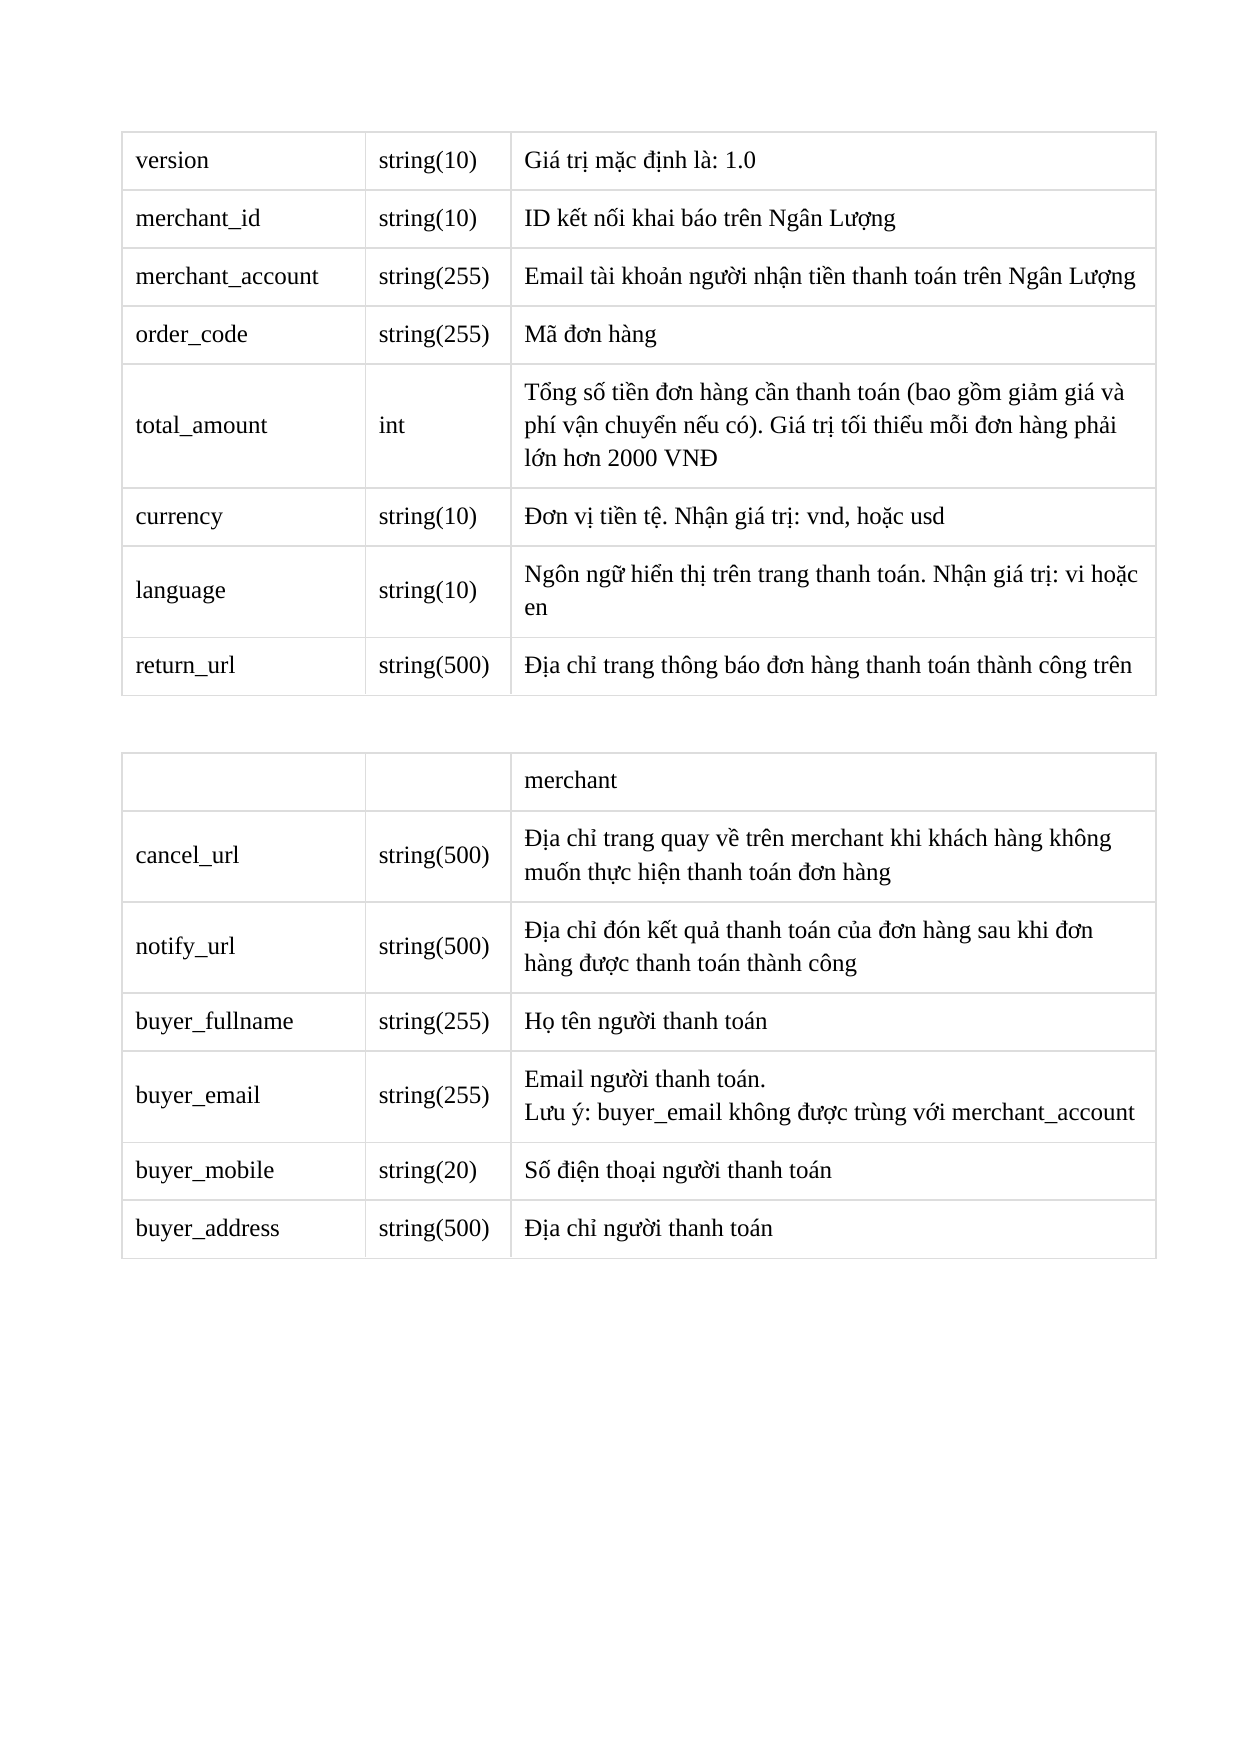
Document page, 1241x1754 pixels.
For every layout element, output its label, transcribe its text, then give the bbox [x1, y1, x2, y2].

table_cell total_amount [123, 365, 365, 487]
table_cell notify_url [123, 903, 365, 992]
table_cell string(500) [366, 1201, 510, 1257]
table_cell version [123, 133, 365, 189]
table_cell string(255) [366, 1052, 510, 1141]
table_header [366, 754, 510, 810]
table_cell string(500) [366, 903, 510, 992]
table_cell merchant_id [123, 191, 365, 247]
table_cell language [123, 547, 365, 637]
table_cell ID kết nối khai báo trên Ngân Lượng [512, 191, 1155, 247]
table_cell buyer_email [123, 1052, 365, 1141]
table_cell int [366, 365, 510, 487]
table_cell string(10) [366, 133, 510, 189]
table_cell string(10) [366, 489, 510, 545]
table_header merchant [512, 754, 1155, 810]
table_cell return_url [123, 638, 365, 694]
table_cell string(10) [366, 191, 510, 247]
table_cell Mã đơn hàng [512, 307, 1155, 363]
table_cell string(255) [366, 307, 510, 363]
table_cell Đơn vị tiền tệ. Nhận giá trị: vnd, hoặc usd [512, 489, 1155, 545]
table_cell string(255) [366, 249, 510, 305]
table_cell string(10) [366, 547, 510, 637]
table_cell buyer_address [123, 1201, 365, 1257]
table_cell Email tài khoản người nhận tiền thanh toán trên Ngân Lượng [512, 249, 1155, 305]
table_cell currency [123, 489, 365, 545]
table_cell string(255) [366, 994, 510, 1050]
table_cell string(500) [366, 638, 510, 694]
table_cell Địa chỉ trang thông báo đơn hàng thanh toán thành công trên [512, 638, 1155, 694]
table_cell string(500) [366, 812, 510, 901]
table_cell Ngôn ngữ hiển thị trên trang thanh toán. Nhận giá trị: vi hoặc en [512, 547, 1155, 637]
table_cell string(20) [366, 1143, 510, 1199]
table_cell cancel_url [123, 812, 365, 901]
table_cell merchant_account [123, 249, 365, 305]
table_cell buyer_fullname [123, 994, 365, 1050]
table_cell Địa chỉ người thanh toán [512, 1201, 1155, 1257]
table_header [123, 754, 365, 810]
table_cell buyer_mobile [123, 1143, 365, 1199]
table_cell Địa chỉ đón kết quả thanh toán của đơn hàng sau khi đơn hàng được thanh toán thành công [512, 903, 1155, 992]
table_cell Giá trị mặc định là: 1.0 [512, 133, 1155, 189]
table_cell order_code [123, 307, 365, 363]
table_cell Địa chỉ trang quay về trên merchant khi khách hàng không muốn thực hiện thanh toán đơn hàng [512, 812, 1155, 901]
table_cell Số điện thoại người thanh toán [512, 1143, 1155, 1199]
table_cell Email người thanh toán. Lưu ý: buyer_email không được trùng với merchant_account [512, 1052, 1155, 1141]
table_cell Họ tên người thanh toán [512, 994, 1155, 1050]
table_cell Tổng số tiền đơn hàng cần thanh toán (bao gồm giảm giá và phí vận chuyển nếu có). Giá trị tối thiểu mỗi đơn hàng phải lớn hơn 2000 VNĐ [512, 365, 1155, 487]
